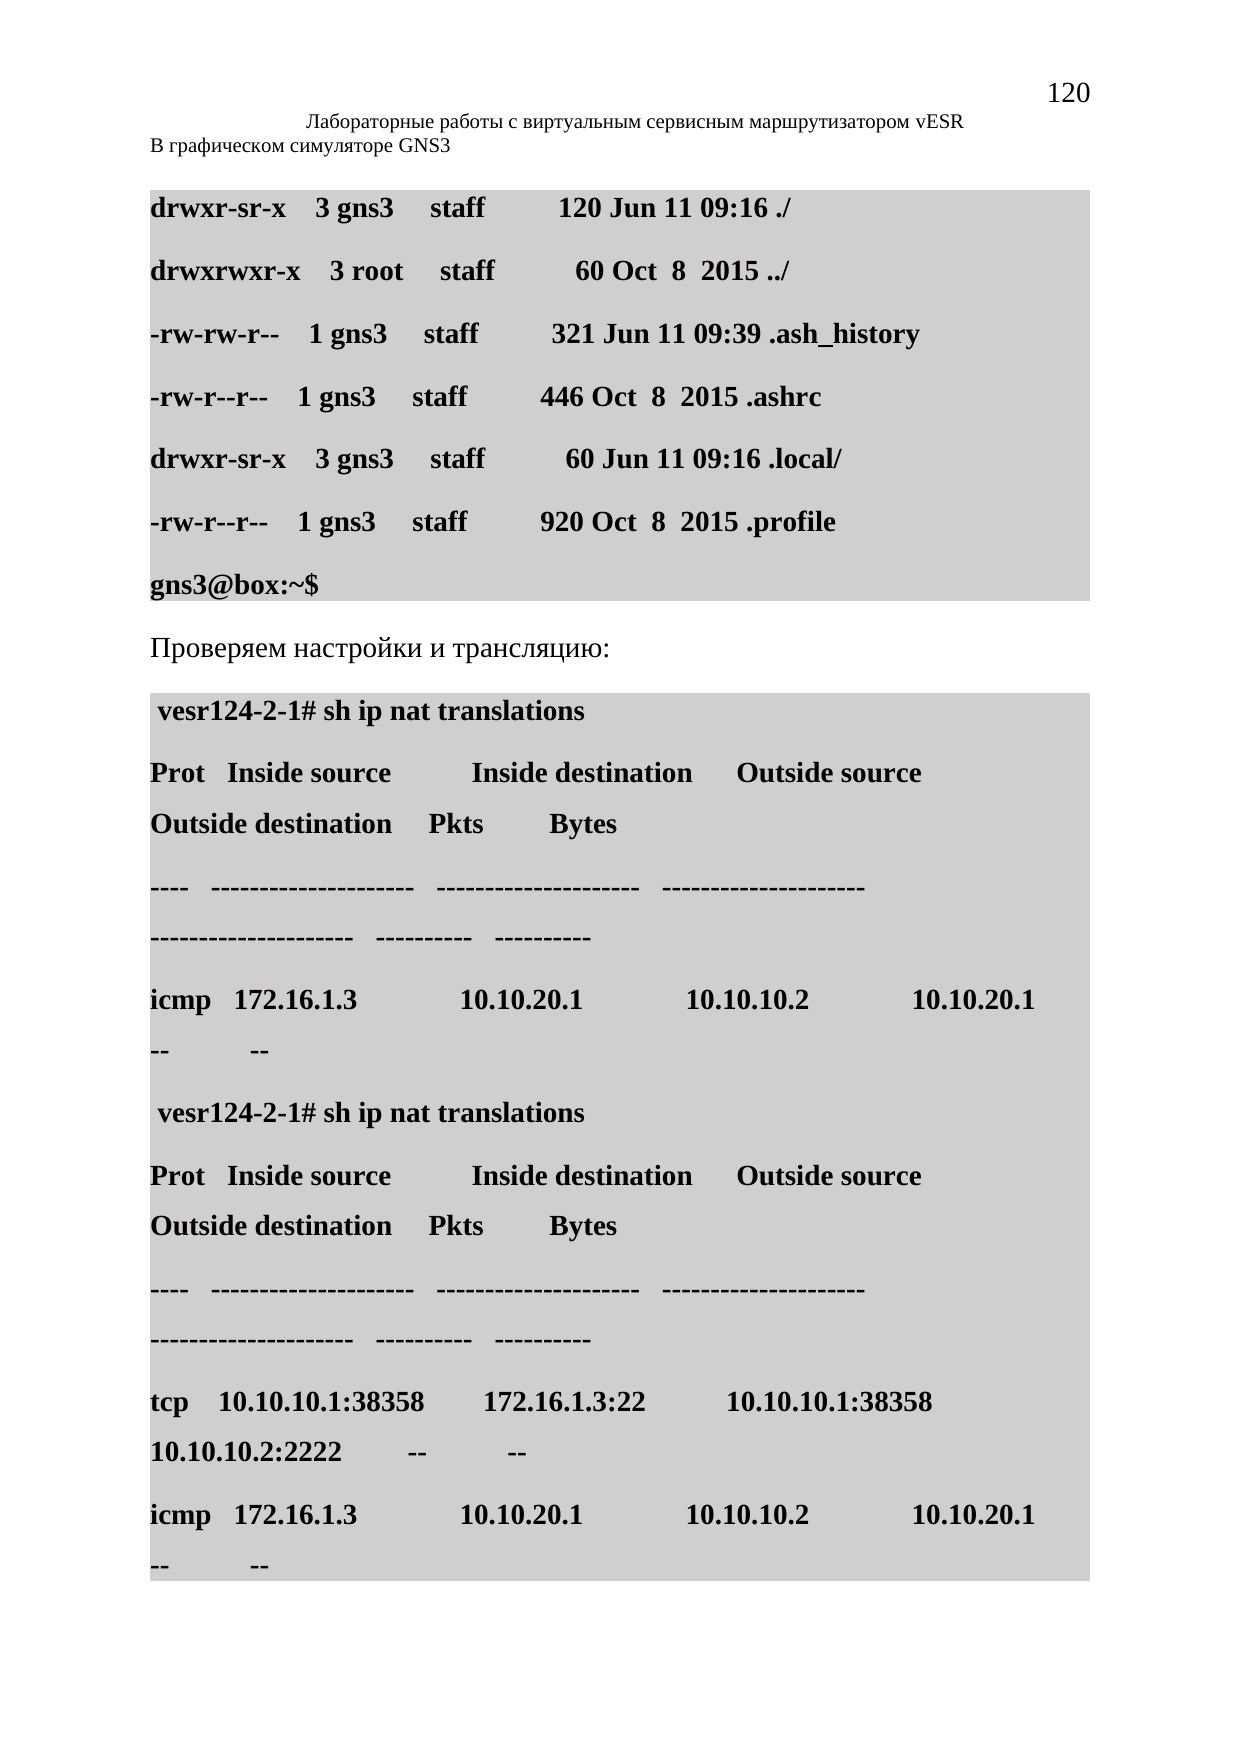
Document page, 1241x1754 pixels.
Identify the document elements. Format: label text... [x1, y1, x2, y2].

text icmp 172.16.1.3 10.10.20.1 10.10.10.2 10.10.20.1 -- -- [150, 1497, 1090, 1581]
text drwxr-sr-x 3 gns3 staff 120 Jun 11 09:16 ./ [150, 190, 1090, 224]
text icmp 172.16.1.3 10.10.20.1 10.10.10.2 10.10.20.1 -- -- [150, 982, 1090, 1066]
text tcp 10.10.10.1:38358 172.16.1.3:22 10.10.10.1:38358 10.10.10.2:2222 -- -- [150, 1384, 1090, 1468]
text drwxr-sr-x 3 gns3 staff 60 Jun 11 09:16 .local/ [150, 441, 1090, 475]
text -rw-rw-r-- 1 gns3 staff 321 Jun 11 09:39 .ash_history [150, 316, 1090, 349]
text ---- --------------------- --------------------- --------------------- --------------------- ---------- ---------- [150, 1271, 1090, 1355]
text vesr124-2-1# sh ip nat translations [150, 1095, 1090, 1128]
text vesr124-2-1# sh ip nat translations [150, 693, 1090, 726]
text -rw-r--r-- 1 gns3 staff 446 Oct 8 2015 .ashrc [150, 379, 1090, 412]
text Prot Inside source Inside destination Outside source Outside destination Pkts Bytes [150, 1158, 1090, 1242]
text Prot Inside source Inside destination Outside source Outside destination Pkts Bytes [150, 756, 1090, 839]
text ---- --------------------- --------------------- --------------------- --------------------- ---------- ---------- [150, 869, 1090, 952]
text drwxrwxr-x 3 root staff 60 Oct 8 2015 ../ [150, 253, 1090, 287]
text gns3@box:~$ [150, 567, 1090, 601]
text -rw-r--r-- 1 gns3 staff 920 Oct 8 2015 .profile [150, 504, 1090, 538]
text Проверяем настройки и трансляцию: [150, 630, 1090, 663]
